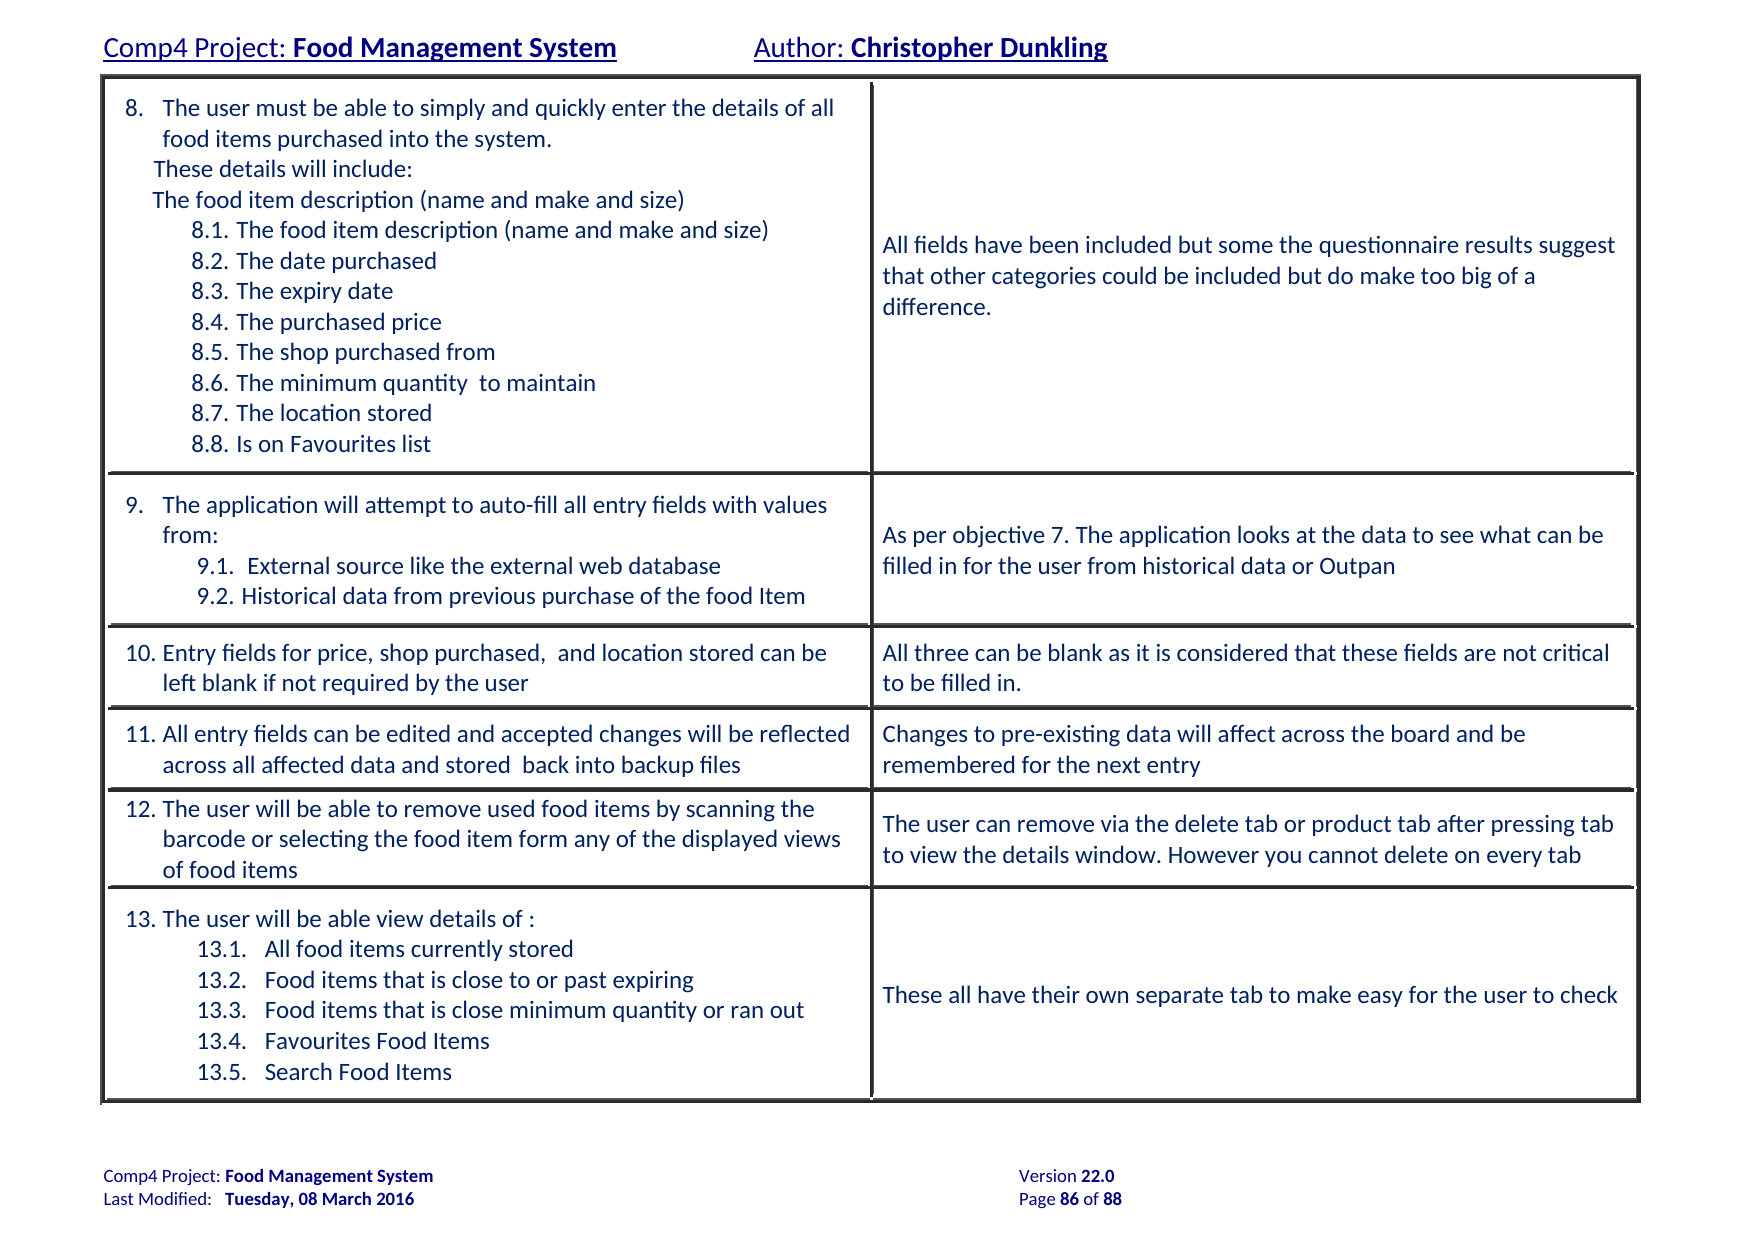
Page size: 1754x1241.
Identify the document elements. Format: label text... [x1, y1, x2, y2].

table_cell Changes to pre-existing data will affect across the board and be remembered for the next entry [874, 705, 1637, 787]
table_cell The user must be able to simply and quickly enter the details of all food items purchased into the system. These details will include: The food item description (name and make and size) The food item description (name and make and size) The date purchased The expiry date The purchased price The shop purchased from The minimum quantity to maintain The location stored Is on Favourites list [107, 79, 871, 471]
table_cell All three can be blank as it is considered that these fields are not critical to be filled in. [874, 623, 1637, 705]
table_cell These all have their own separate tab to make easy for the user to check [871, 885, 1637, 1098]
table_cell The user will be able to remove used food items by scanning the barcode or selecting the food item form any of the displayed views of food items [105, 787, 868, 885]
table_cell The user can remove via the delete tab or product tab after pressing tab to view the details window. However you cannot delete on every tab [874, 787, 1637, 885]
table_cell All entry fields can be edited and accepted changes will be reflected across all affected data and stored back into backup files [105, 705, 868, 787]
table_cell All fields have been included but some the questionnaire results suggest that other categories could be included but do make too big of a difference. [871, 79, 1636, 471]
table_cell The user will be able view details of : All food items currently stored Food items that is close to or past expiring Food items that is close minimum quantity or ran out Favourites Food Items Search Food Items [105, 885, 871, 1098]
table_cell Entry fields for price, shop purchased, and location stored can be left blank if not required by the user [105, 623, 868, 705]
table_cell As per objective 7. The application looks at the data to see what can be filled in for the user from historical data or Outpan [874, 471, 1637, 623]
table_cell The application will attempt to auto-fill all entry fields with values from: External source like the external web database Historical data from previous purchase of the food Item [105, 471, 868, 623]
